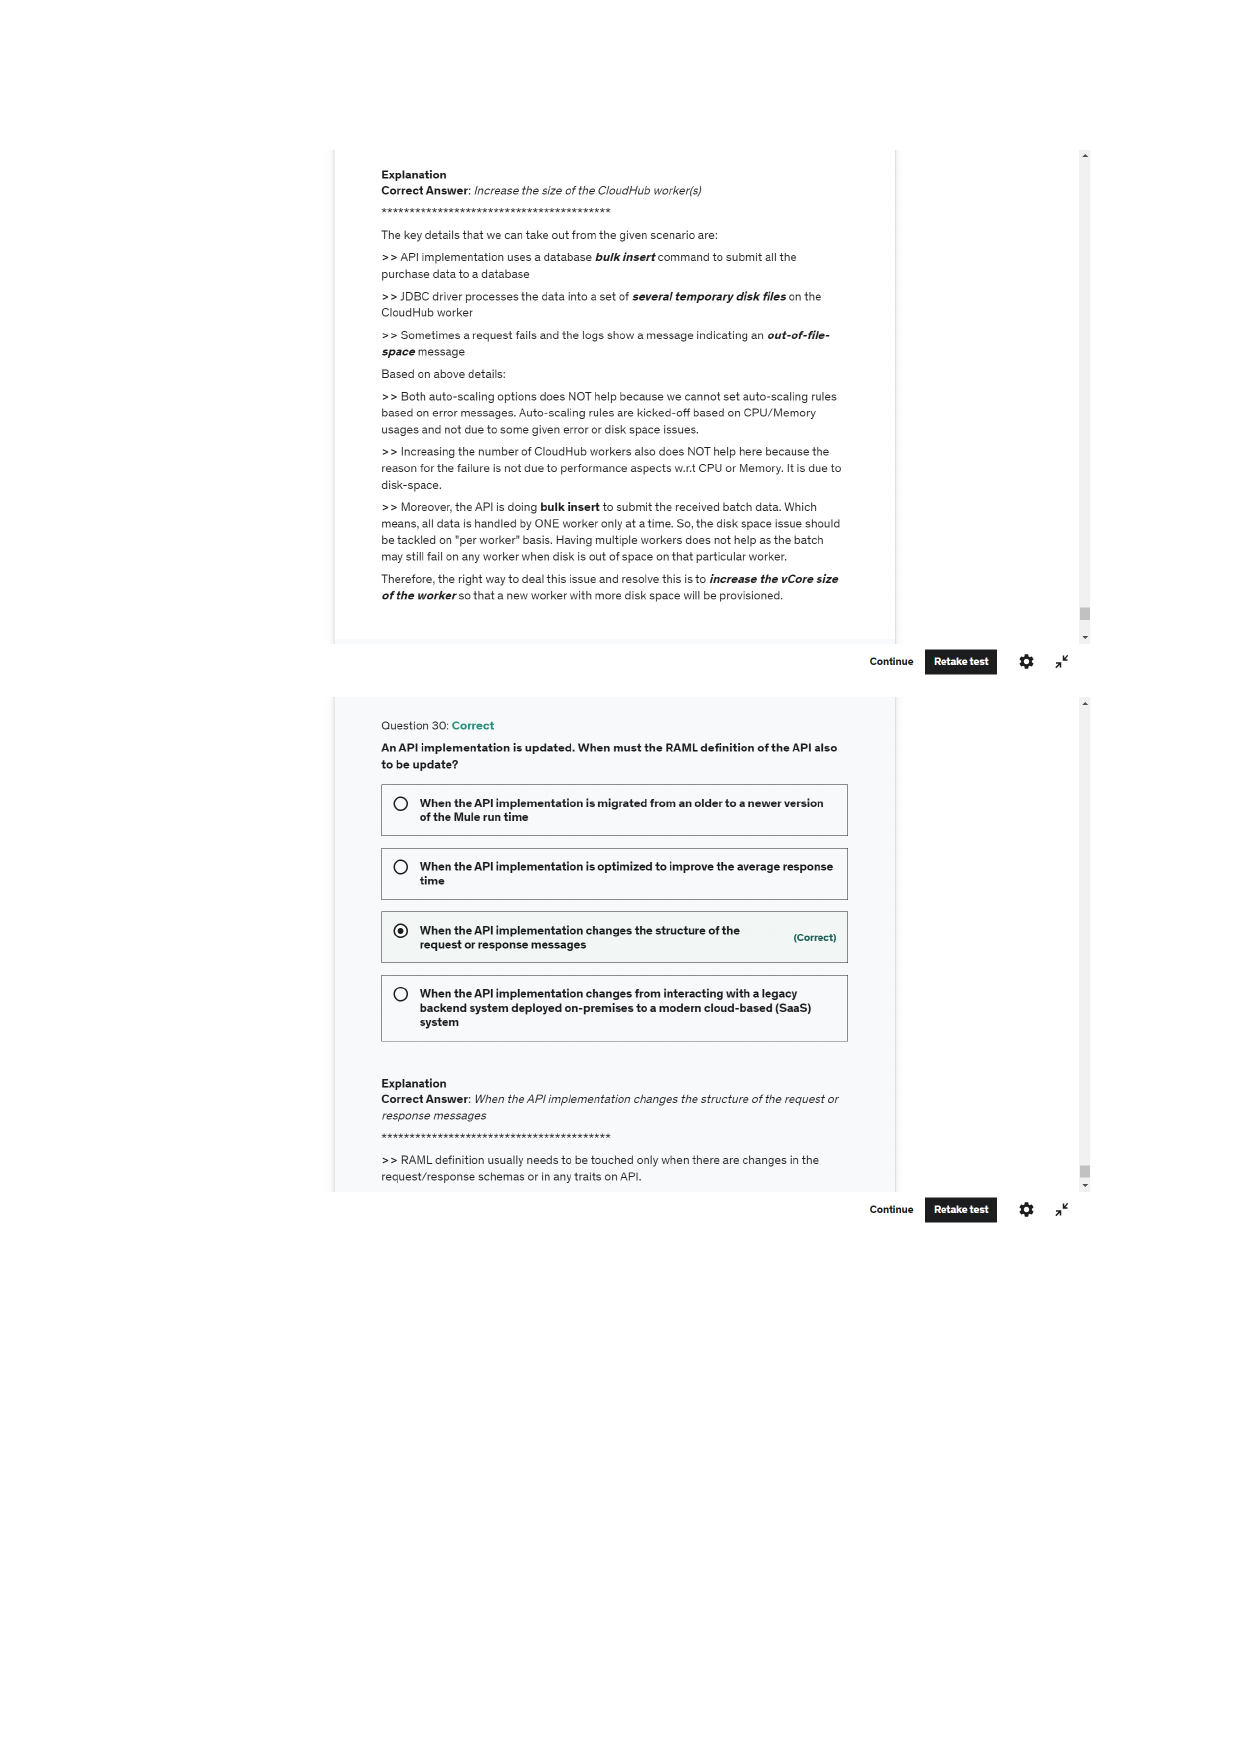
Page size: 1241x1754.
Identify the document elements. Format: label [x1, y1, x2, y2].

picture [150, 697, 1091, 1227]
picture [150, 150, 1091, 679]
